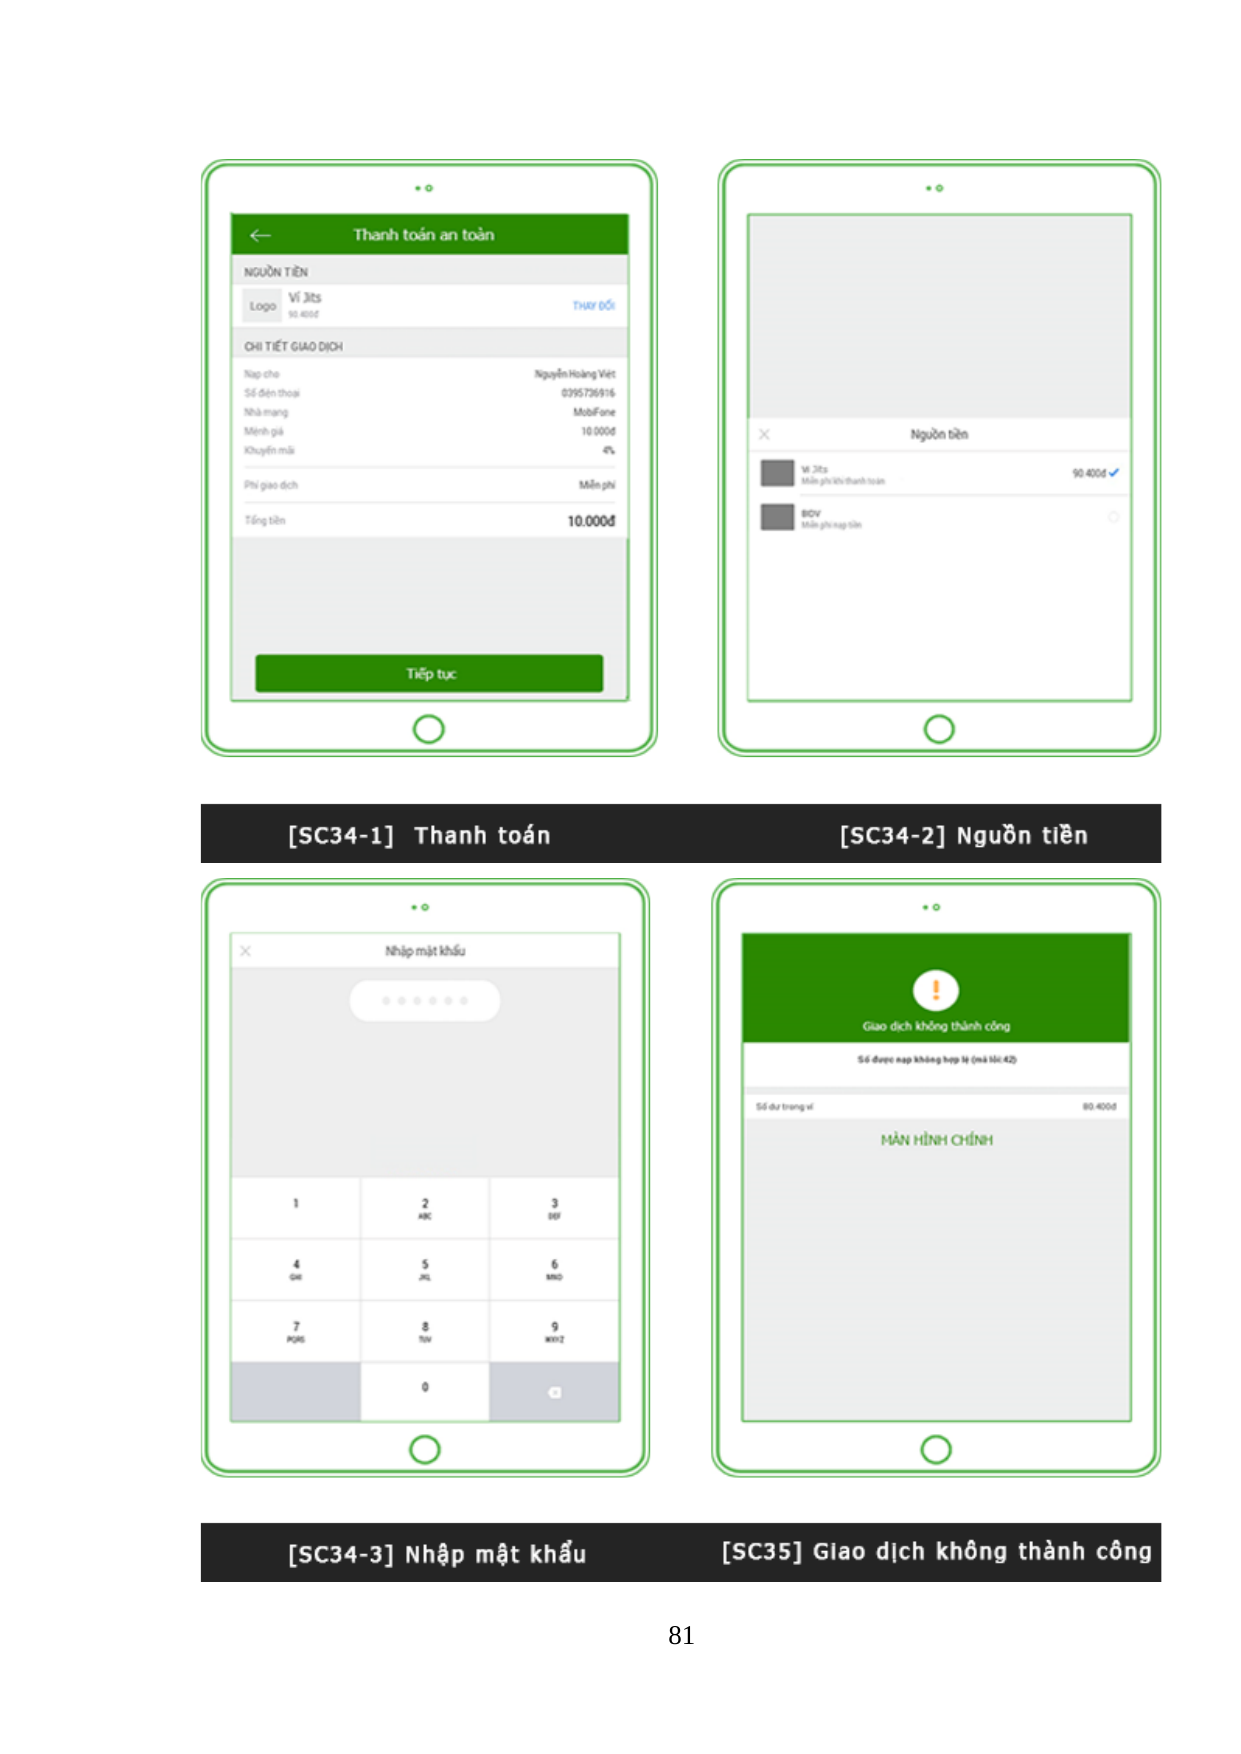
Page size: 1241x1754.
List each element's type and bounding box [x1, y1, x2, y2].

picture [200, 159, 1162, 863]
picture [200, 878, 1162, 1582]
